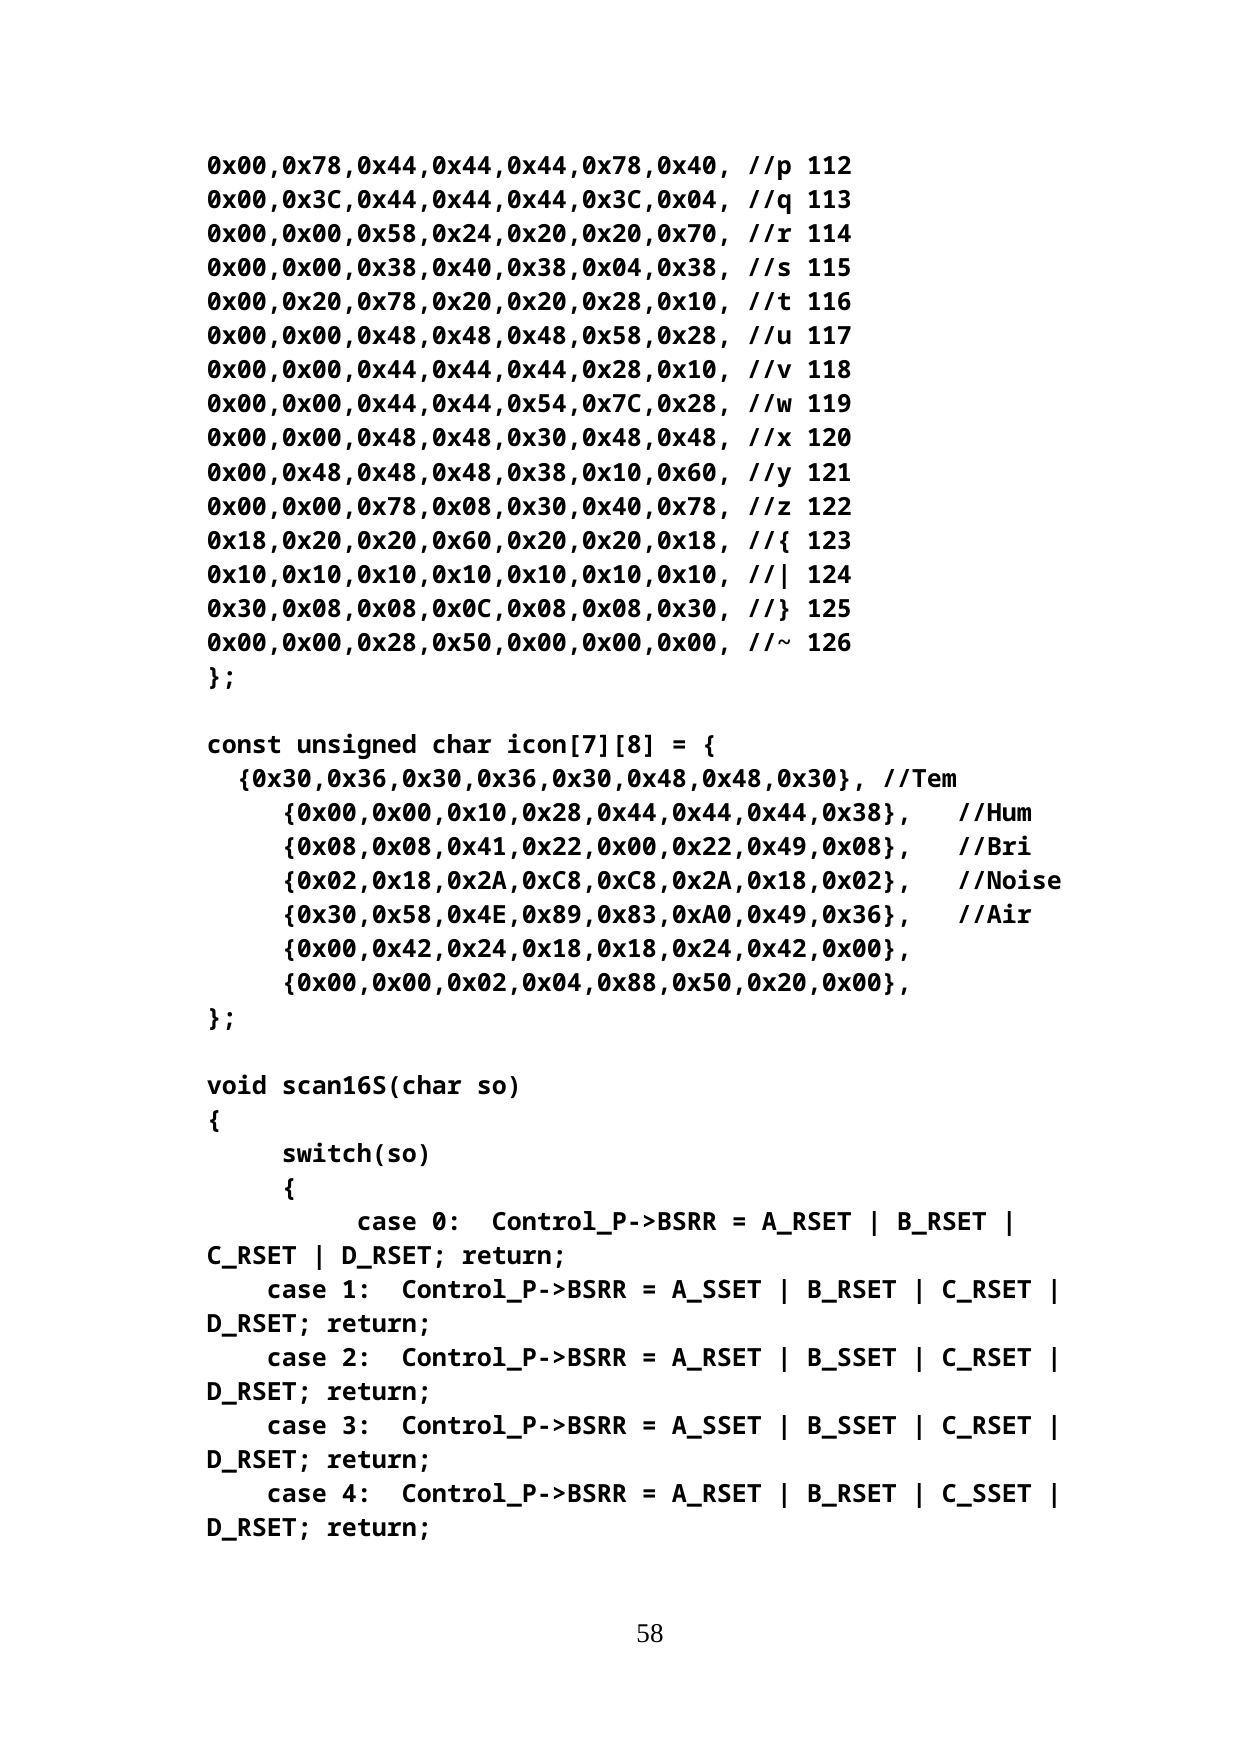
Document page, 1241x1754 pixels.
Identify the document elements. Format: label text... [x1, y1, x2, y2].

text 0x00,0x00,0x44,0x44,0x54,0x7C,0x28, //w 119 [207, 386, 1093, 420]
text void scan16S(char so) [207, 1067, 1093, 1101]
text { [207, 1101, 1093, 1135]
text 0x00,0x00,0x48,0x48,0x48,0x58,0x28, //u 117 [207, 318, 1093, 352]
text 0x00,0x00,0x48,0x48,0x30,0x48,0x48, //x 120 [207, 420, 1093, 454]
text 0x00,0x00,0x58,0x24,0x20,0x20,0x70, //r 114 [207, 216, 1093, 250]
text case 1: Control_P->BSRR = A_SSET | B_RSET | C_RSET | D_RSET; return; [207, 1272, 1093, 1340]
text { [207, 1169, 1093, 1203]
text 0x00,0x48,0x48,0x48,0x38,0x10,0x60, //y 121 [207, 454, 1093, 488]
text 0x00,0x00,0x38,0x40,0x38,0x04,0x38, //s 115 [207, 250, 1093, 284]
text {0x30,0x58,0x4E,0x89,0x83,0xA0,0x49,0x36}, //Air [207, 897, 1093, 931]
text {0x00,0x00,0x02,0x04,0x88,0x50,0x20,0x00}, [207, 965, 1093, 999]
text case 3: Control_P->BSRR = A_SSET | B_SSET | C_RSET | D_RSET; return; [207, 1408, 1093, 1476]
text }; [207, 999, 1093, 1033]
text 0x30,0x08,0x08,0x0C,0x08,0x08,0x30, //} 125 [207, 590, 1093, 624]
text 0x00,0x20,0x78,0x20,0x20,0x28,0x10, //t 116 [207, 284, 1093, 318]
text switch(so) [207, 1135, 1093, 1169]
text {0x08,0x08,0x41,0x22,0x00,0x22,0x49,0x08}, //Bri [207, 829, 1093, 863]
text {0x00,0x42,0x24,0x18,0x18,0x24,0x42,0x00}, [207, 931, 1093, 965]
text {0x02,0x18,0x2A,0xC8,0xC8,0x2A,0x18,0x02}, //Noise [207, 863, 1093, 897]
text 0x00,0x00,0x44,0x44,0x44,0x28,0x10, //v 118 [207, 352, 1093, 386]
text case 0: Control_P->BSRR = A_RSET | B_RSET | C_RSET | D_RSET; return; [207, 1203, 1093, 1272]
text case 4: Control_P->BSRR = A_RSET | B_RSET | C_SSET | D_RSET; return; [207, 1476, 1093, 1544]
text 0x00,0x00,0x78,0x08,0x30,0x40,0x78, //z 122 [207, 488, 1093, 522]
text const unsigned char icon[7][8] = { [207, 727, 1093, 761]
text }; [207, 658, 1093, 693]
text 0x18,0x20,0x20,0x60,0x20,0x20,0x18, //{ 123 [207, 522, 1093, 556]
text 0x00,0x3C,0x44,0x44,0x44,0x3C,0x04, //q 113 [207, 182, 1093, 216]
text {0x00,0x00,0x10,0x28,0x44,0x44,0x44,0x38}, //Hum [207, 795, 1093, 829]
text case 2: Control_P->BSRR = A_RSET | B_SSET | C_RSET | D_RSET; return; [207, 1340, 1093, 1408]
text 0x00,0x00,0x28,0x50,0x00,0x00,0x00, //~ 126 [207, 624, 1093, 658]
text 0x10,0x10,0x10,0x10,0x10,0x10,0x10, //| 124 [207, 556, 1093, 590]
text 0x00,0x78,0x44,0x44,0x44,0x78,0x40, //p 112 [207, 148, 1093, 182]
text {0x30,0x36,0x30,0x36,0x30,0x48,0x48,0x30}, //Tem [207, 761, 1093, 795]
